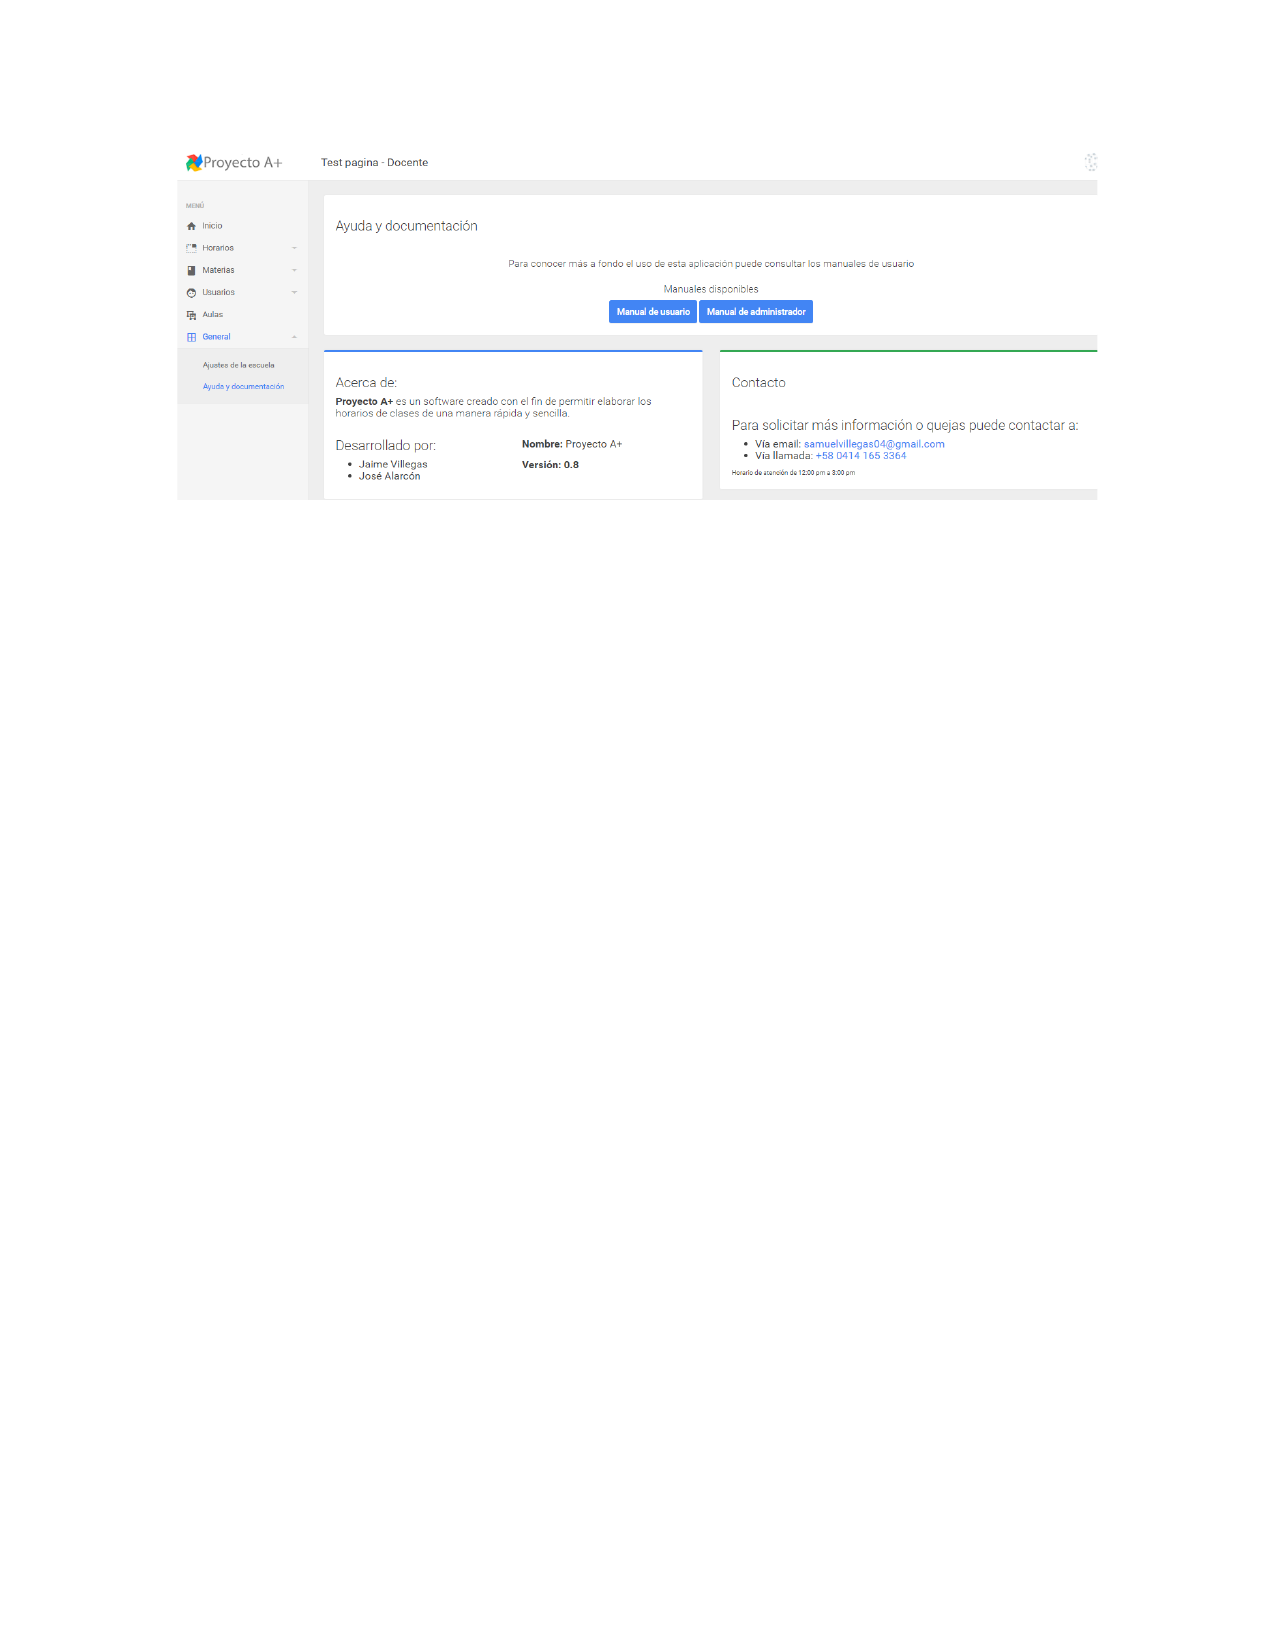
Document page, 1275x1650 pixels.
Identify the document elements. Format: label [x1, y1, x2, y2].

picture [177, 147, 1098, 500]
